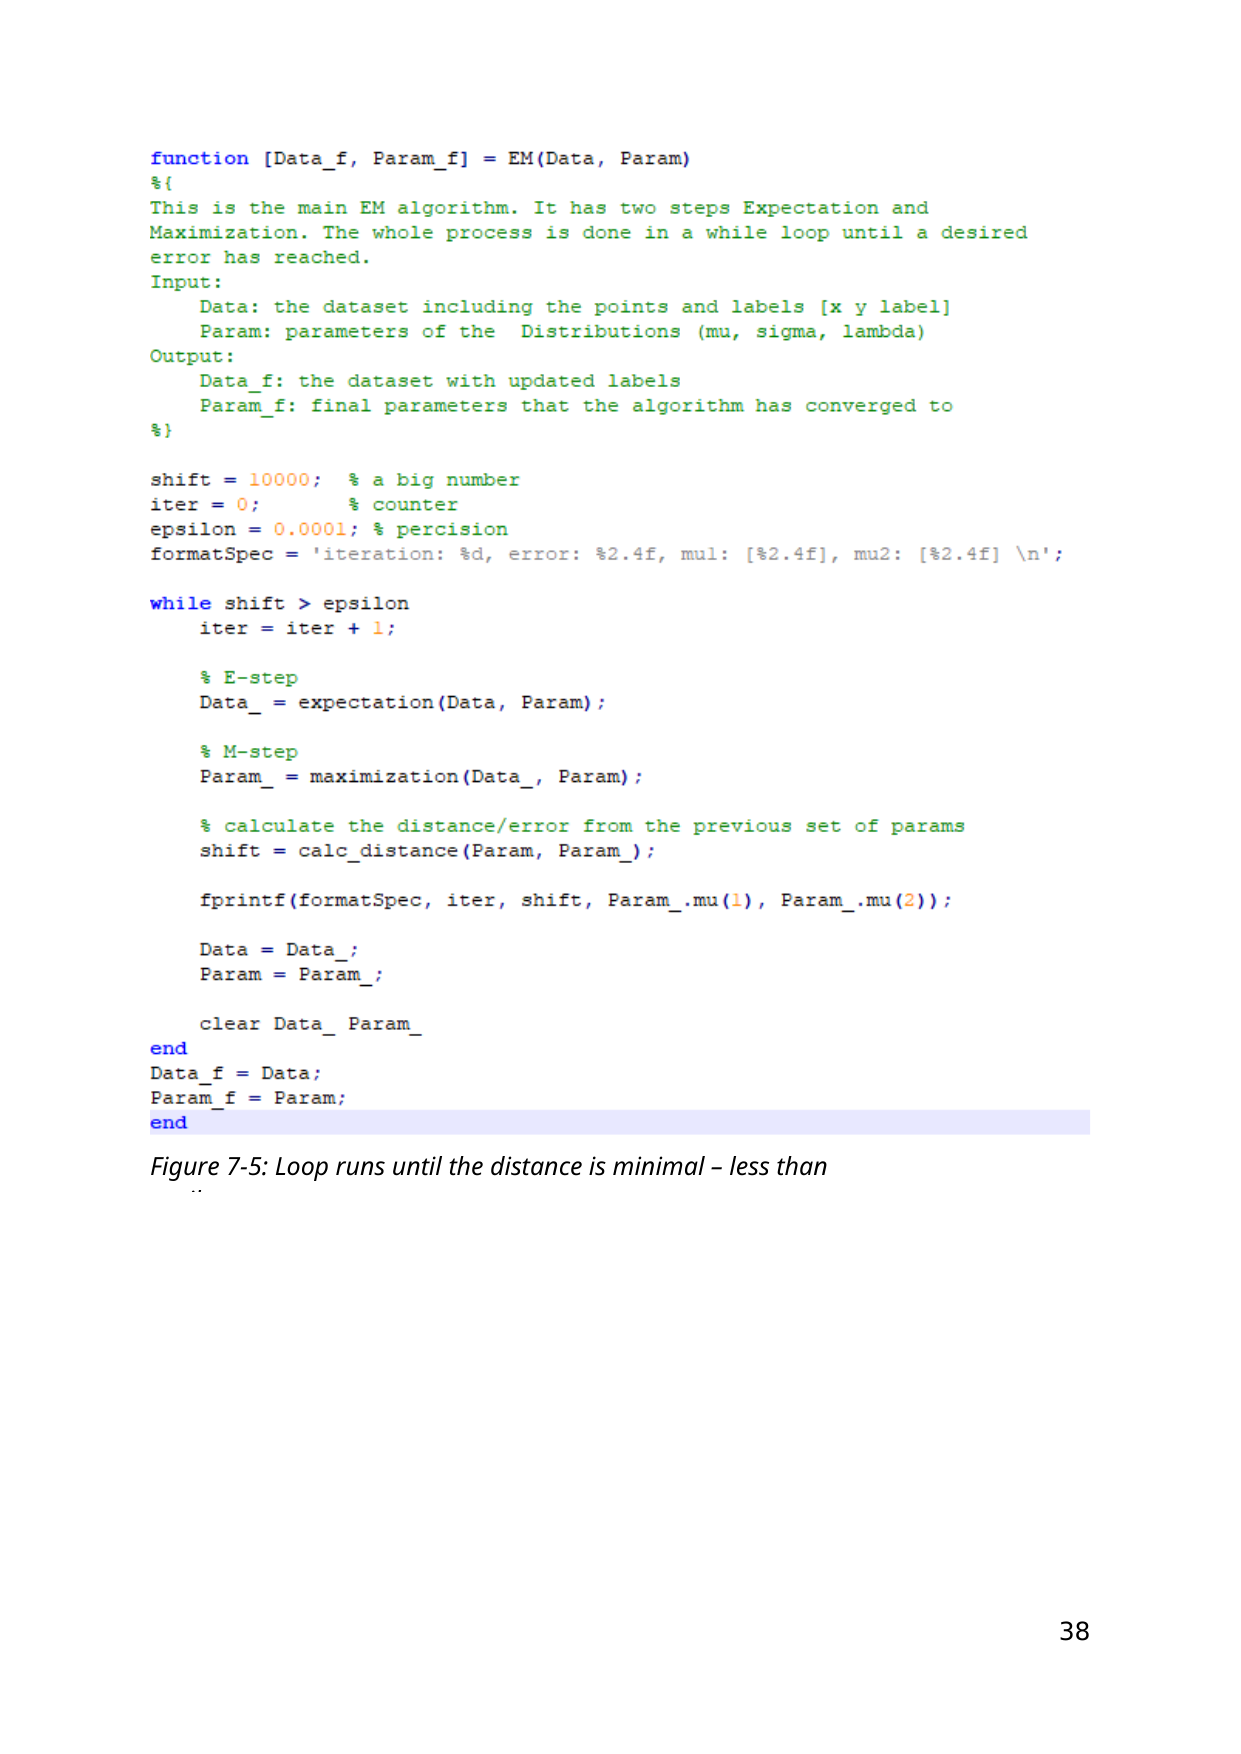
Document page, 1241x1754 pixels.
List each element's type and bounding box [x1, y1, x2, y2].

picture [150, 150, 1091, 1138]
